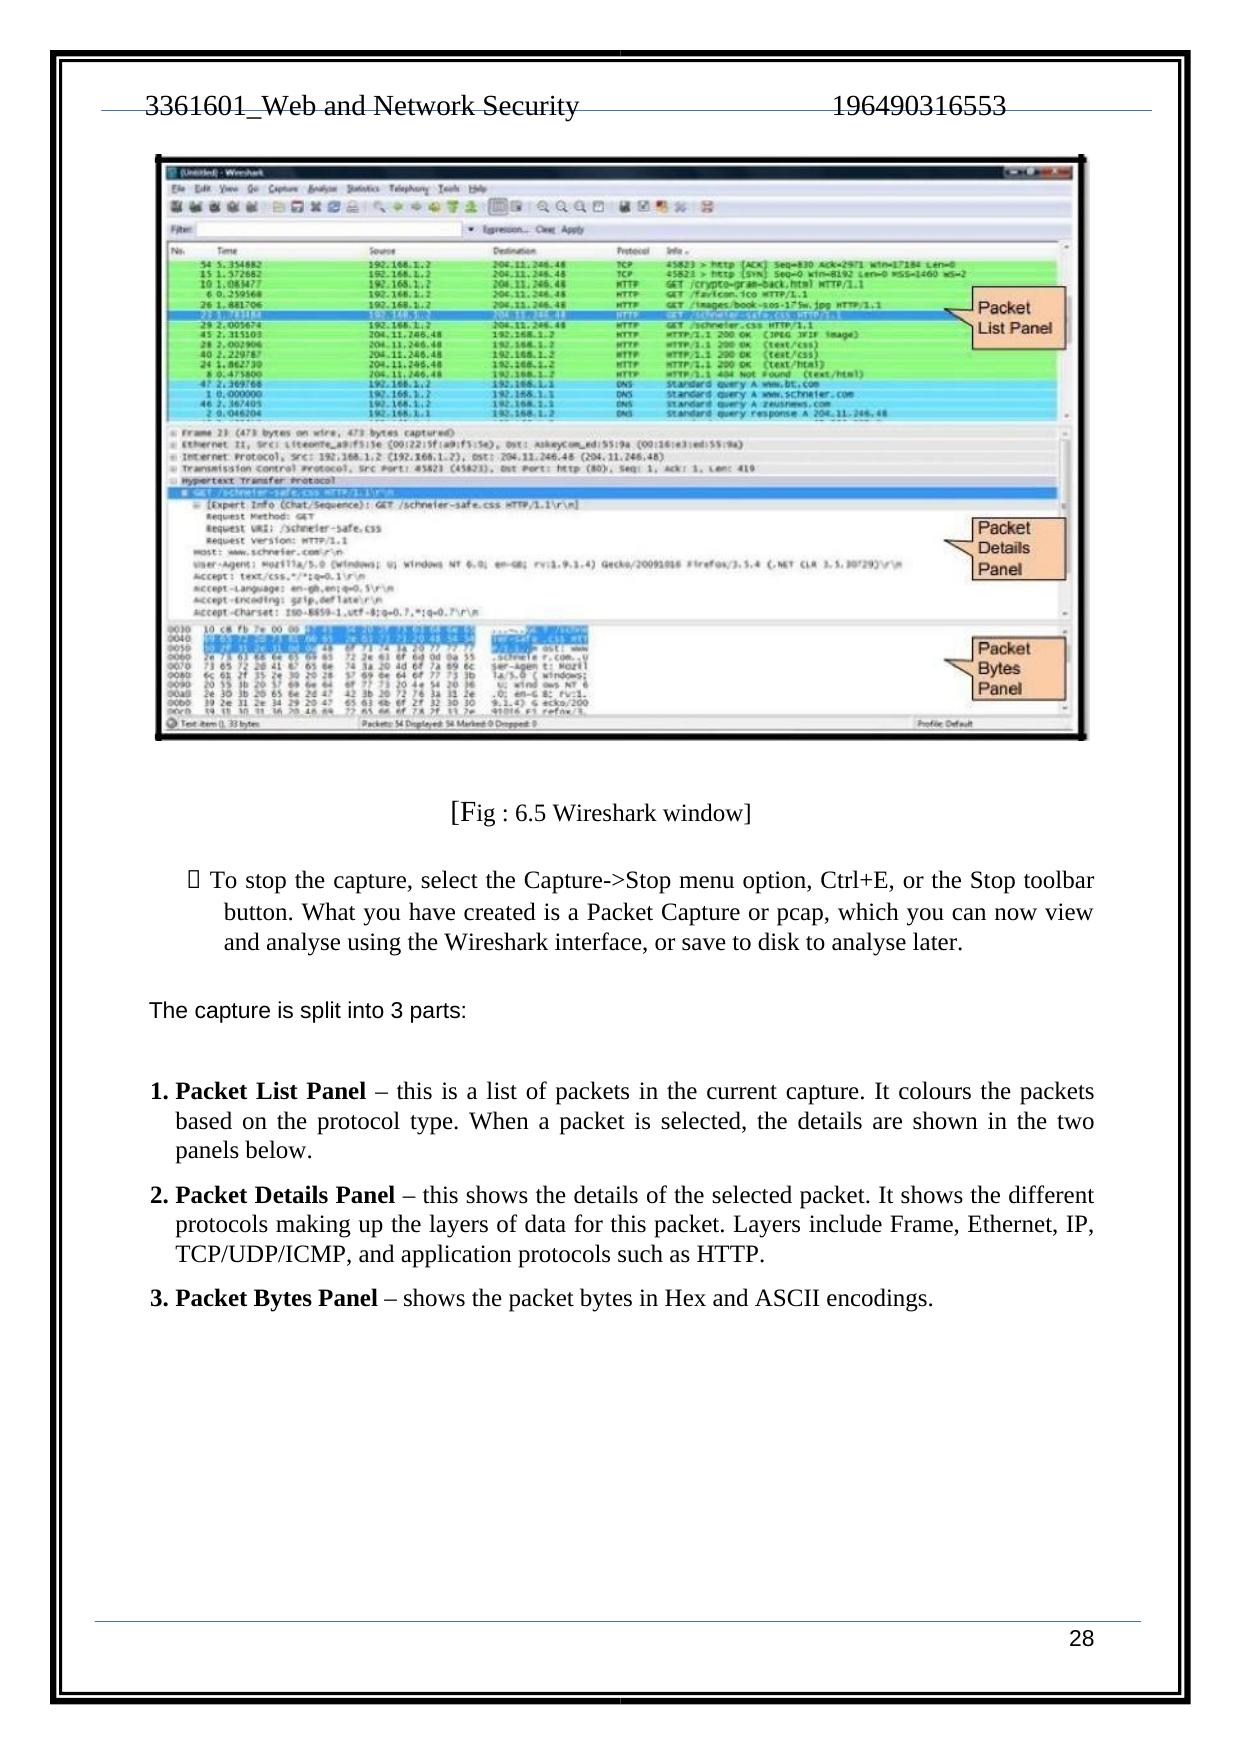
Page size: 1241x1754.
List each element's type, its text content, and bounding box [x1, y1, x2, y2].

subtitle [Fig : 6.5 Wireshark window] [223, 794, 979, 827]
list Packet Bytes Panel – shows the packet bytes in Hex and ASCII encodings. [150, 1283, 1096, 1312]
text  To stop the capture, select the Capture->Stop menu option, Ctrl+E, or the Stop toolbar button. What you have created is a Packet Capture or pcap, which you can now view and analyse using the Wireshark interface, or save to disk to analyse later. [186, 862, 1096, 955]
picture [154, 154, 1090, 741]
list Packet Details Panel – this shows the details of the selected packet. It shows the different protocols making up the layers of data for this packet. Layers include Frame, Ethernet, IP, TCP/UDP/ICMP, and application protocols such as HTTP. [150, 1180, 1096, 1268]
text The capture is split into 3 parts: [148, 997, 1084, 1023]
list Packet List Panel – this is a list of packets in the current capture. It colours the packets based on the protocol type. When a packet is selected, the details are shown in the two panels below. [150, 1076, 1096, 1164]
